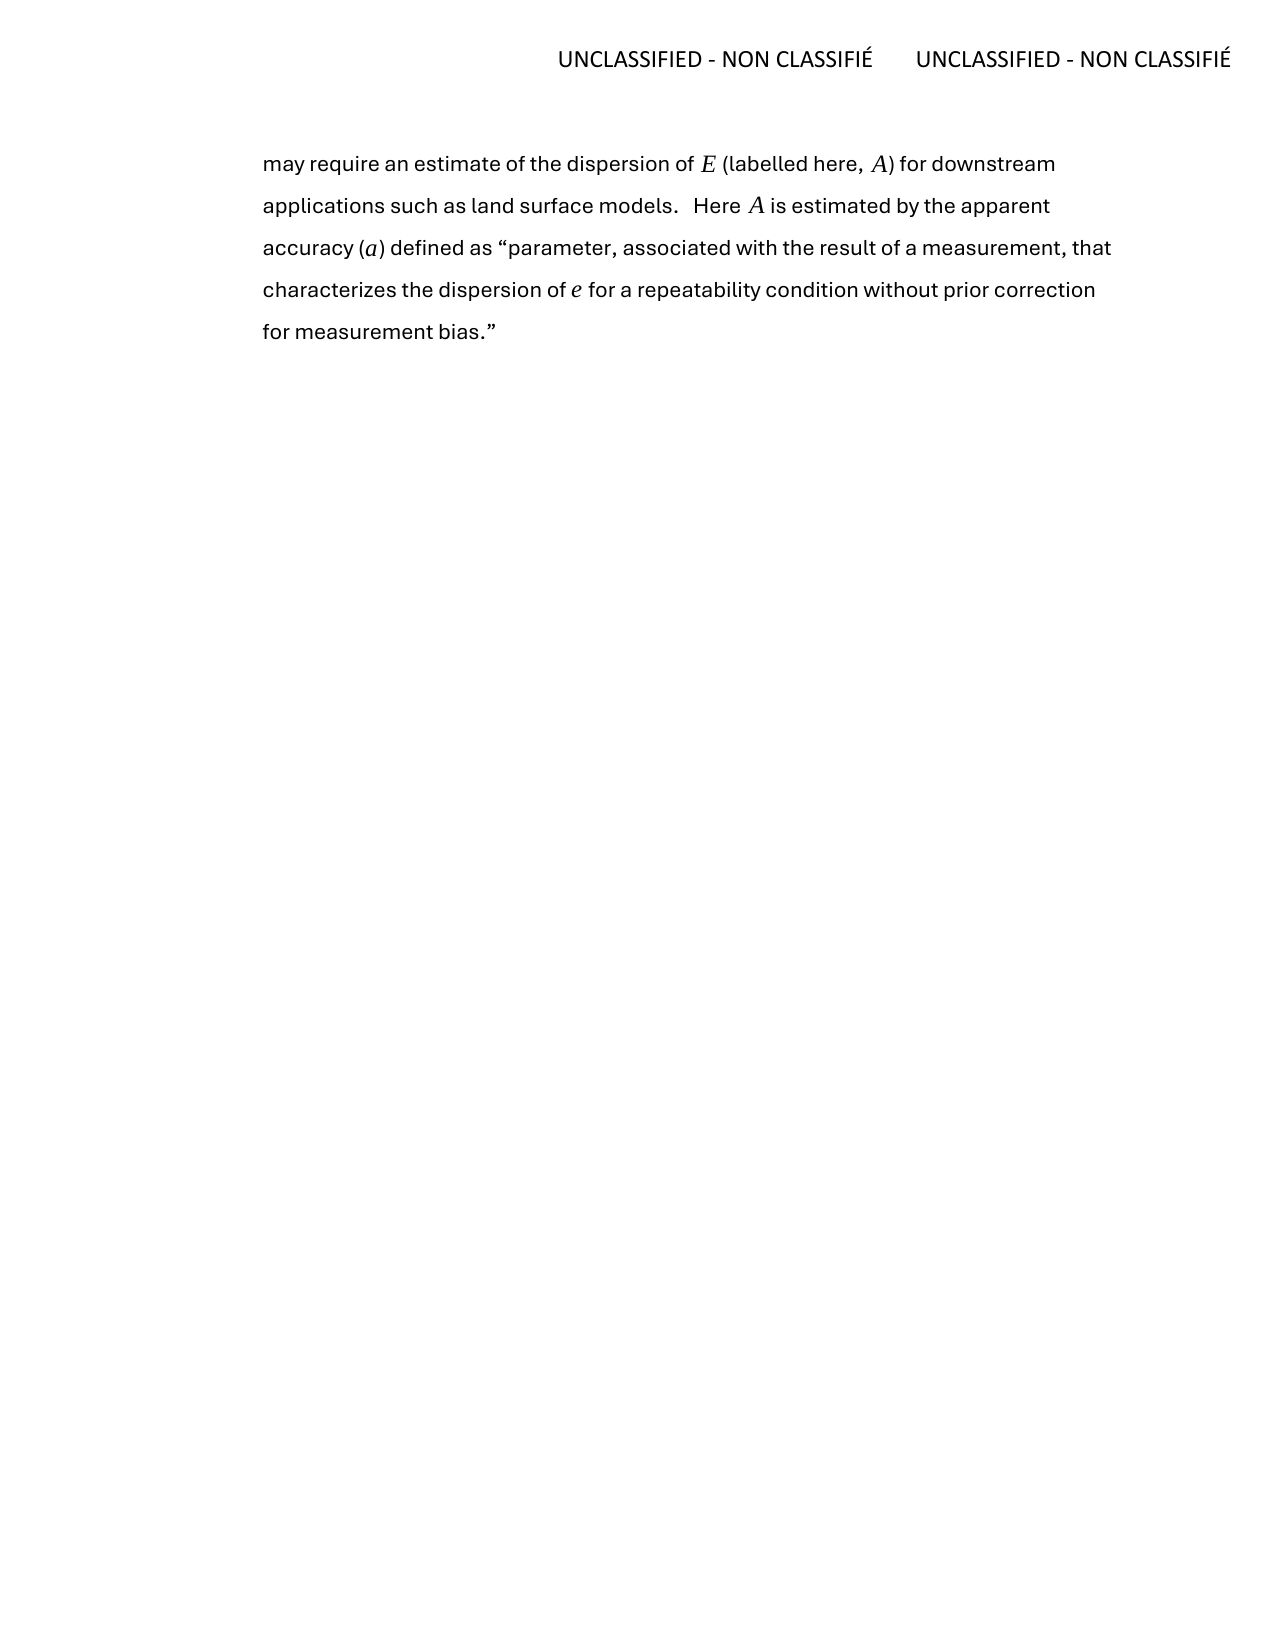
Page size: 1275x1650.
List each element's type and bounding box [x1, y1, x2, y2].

text [262, 150, 1125, 346]
